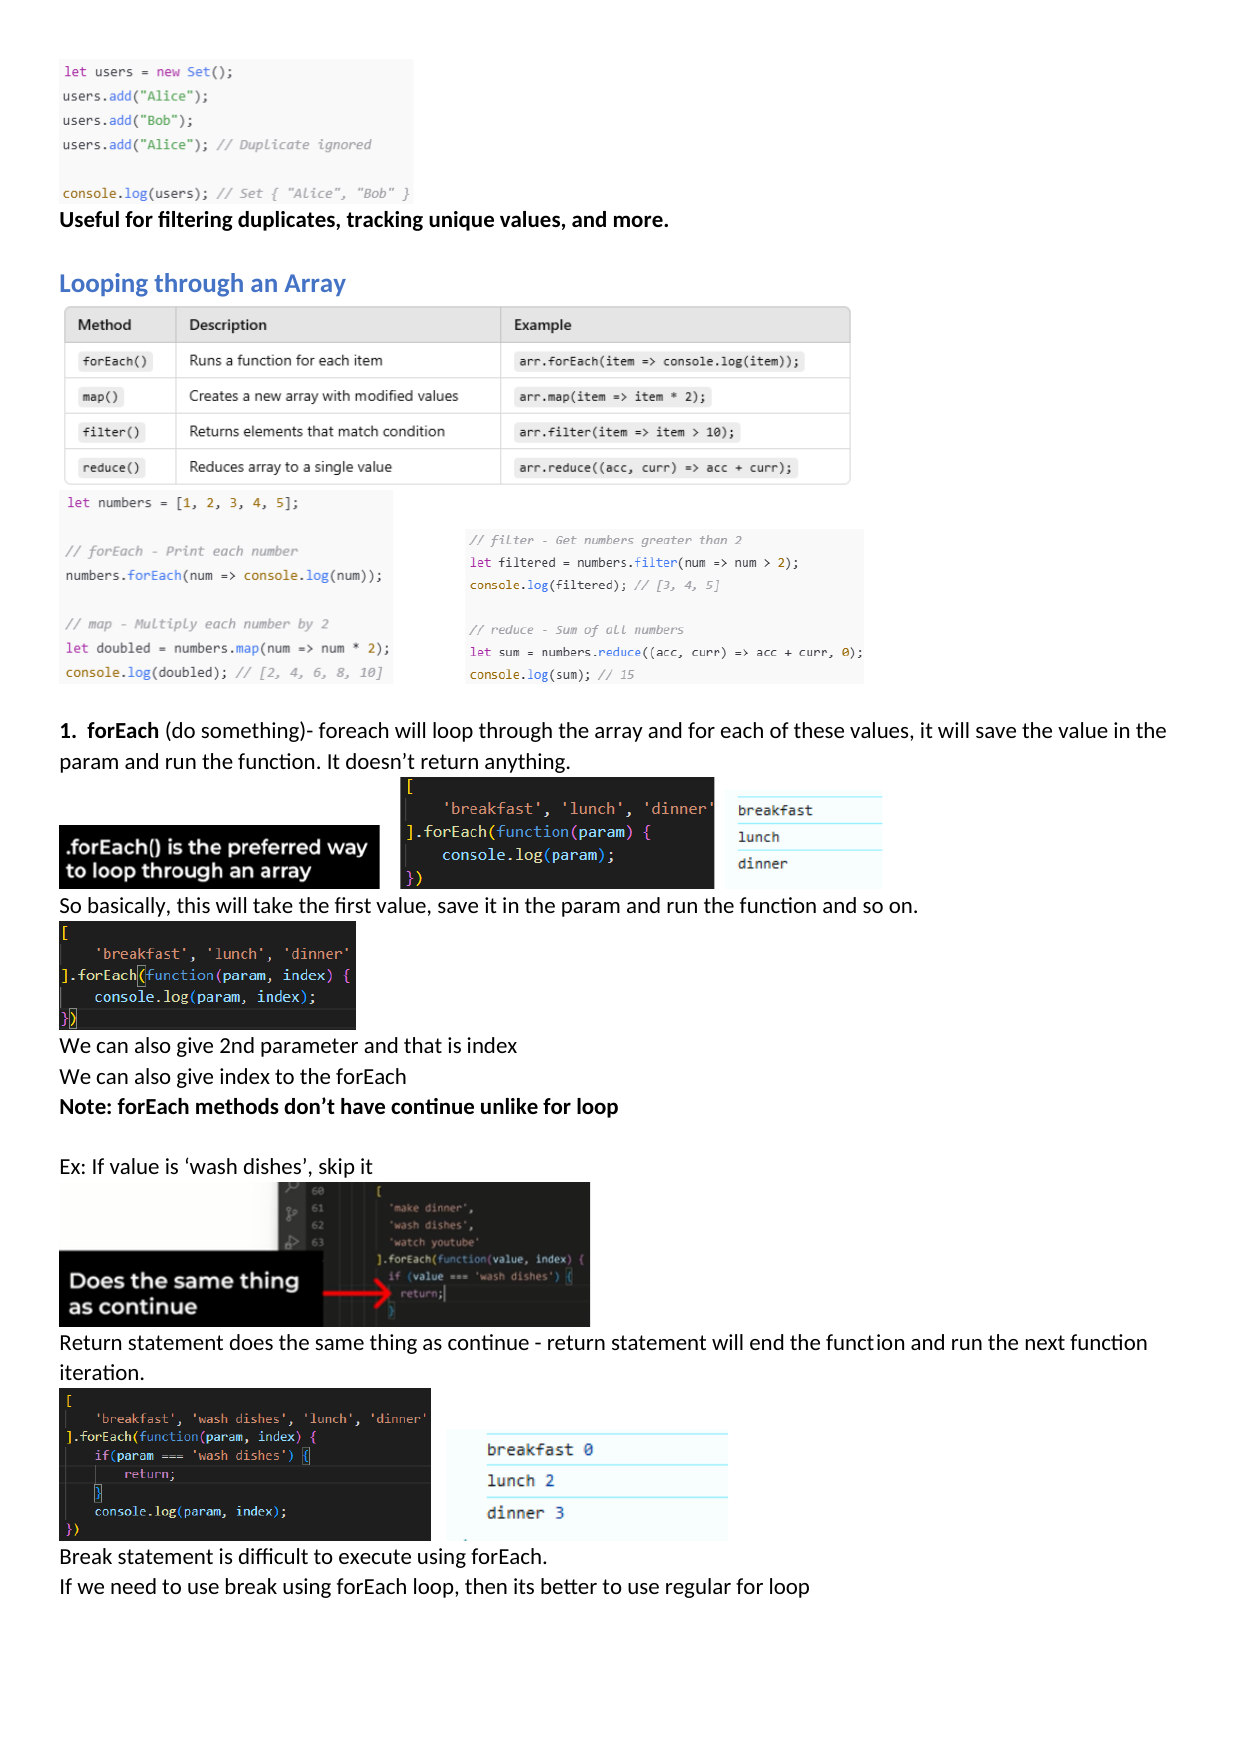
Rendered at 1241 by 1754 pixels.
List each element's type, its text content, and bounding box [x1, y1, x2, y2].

list If we need to use break using forEach loop, then its better to use regular for loop [59, 1572, 1181, 1601]
list We can also give 2nd parameter and that is index [59, 1032, 1181, 1060]
picture [400, 777, 715, 889]
picture [446, 1429, 729, 1541]
list We can also give index to the forEach [59, 1062, 1181, 1090]
picture [59, 301, 856, 489]
picture [59, 1388, 431, 1541]
list Useful for filtering duplicates, tracking unique values, and more. [59, 206, 1181, 233]
list Note: forEach methods don’t have continue unlike for loop [59, 1092, 1181, 1120]
picture [59, 1182, 591, 1327]
picture [59, 825, 380, 889]
list Ex: If value is ‘wash dishes’, skip it [59, 1152, 1181, 1181]
list 1. forEach (do something)- foreach will loop through the array and for each of these values, it will save the value in the param and run the function. It doesn’t return anything. [59, 717, 1181, 775]
picture [59, 490, 394, 684]
picture [465, 529, 864, 684]
picture [59, 921, 356, 1030]
list Break statement is difficult to execute using forEach. [59, 1542, 1181, 1570]
list Return statement does the same thing as continue - return statement will end the function and run the next function iteration. [59, 1328, 1181, 1387]
picture [59, 59, 414, 204]
picture [724, 790, 883, 889]
list So basically, this will take the first value, save it in the param and run the function and so on. [59, 891, 1181, 919]
list Looping through an Array [59, 266, 1181, 299]
